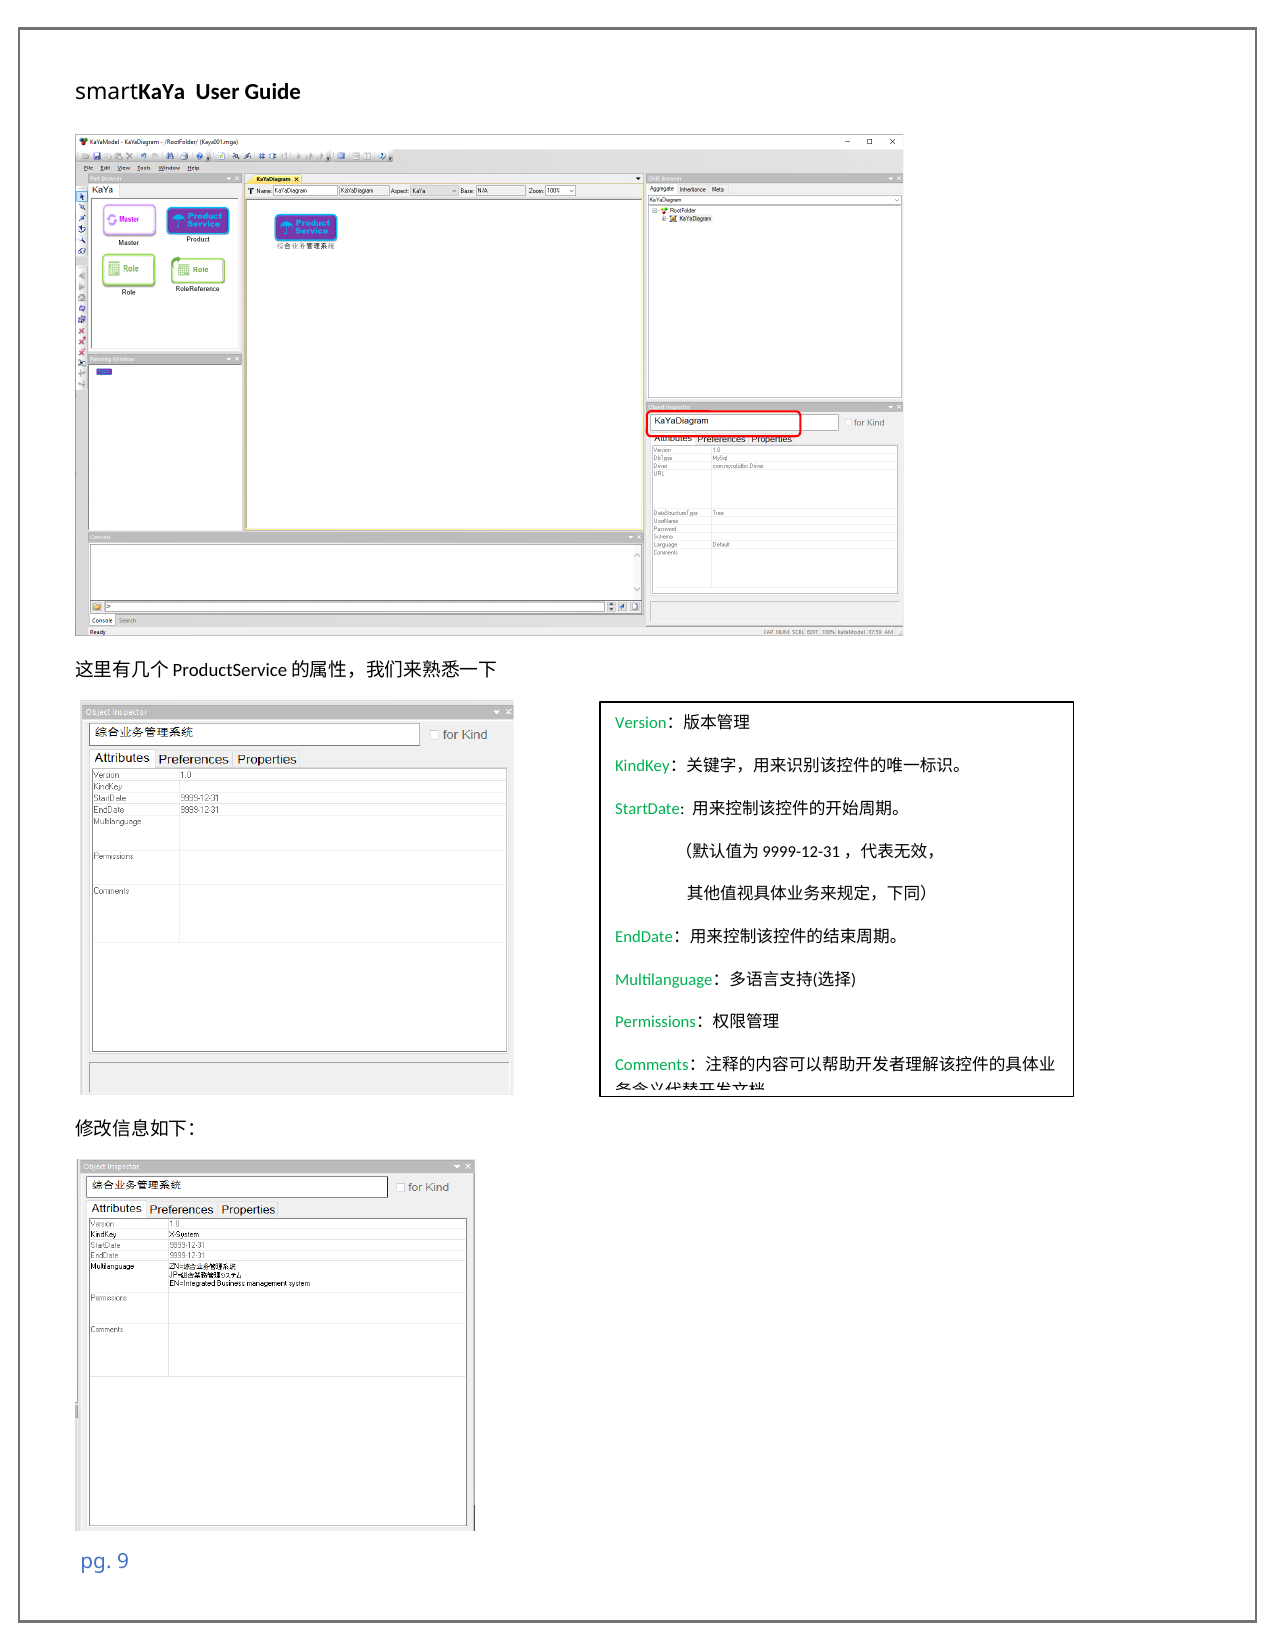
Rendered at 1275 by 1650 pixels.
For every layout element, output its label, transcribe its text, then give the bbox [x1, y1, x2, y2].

text 修改信息如下： [75, 1113, 1200, 1141]
picture [80, 700, 514, 1095]
text 这里有几个ProductService的属性，我们来熟悉一下 [75, 655, 1200, 682]
picture [75, 1159, 475, 1531]
picture [75, 134, 904, 636]
